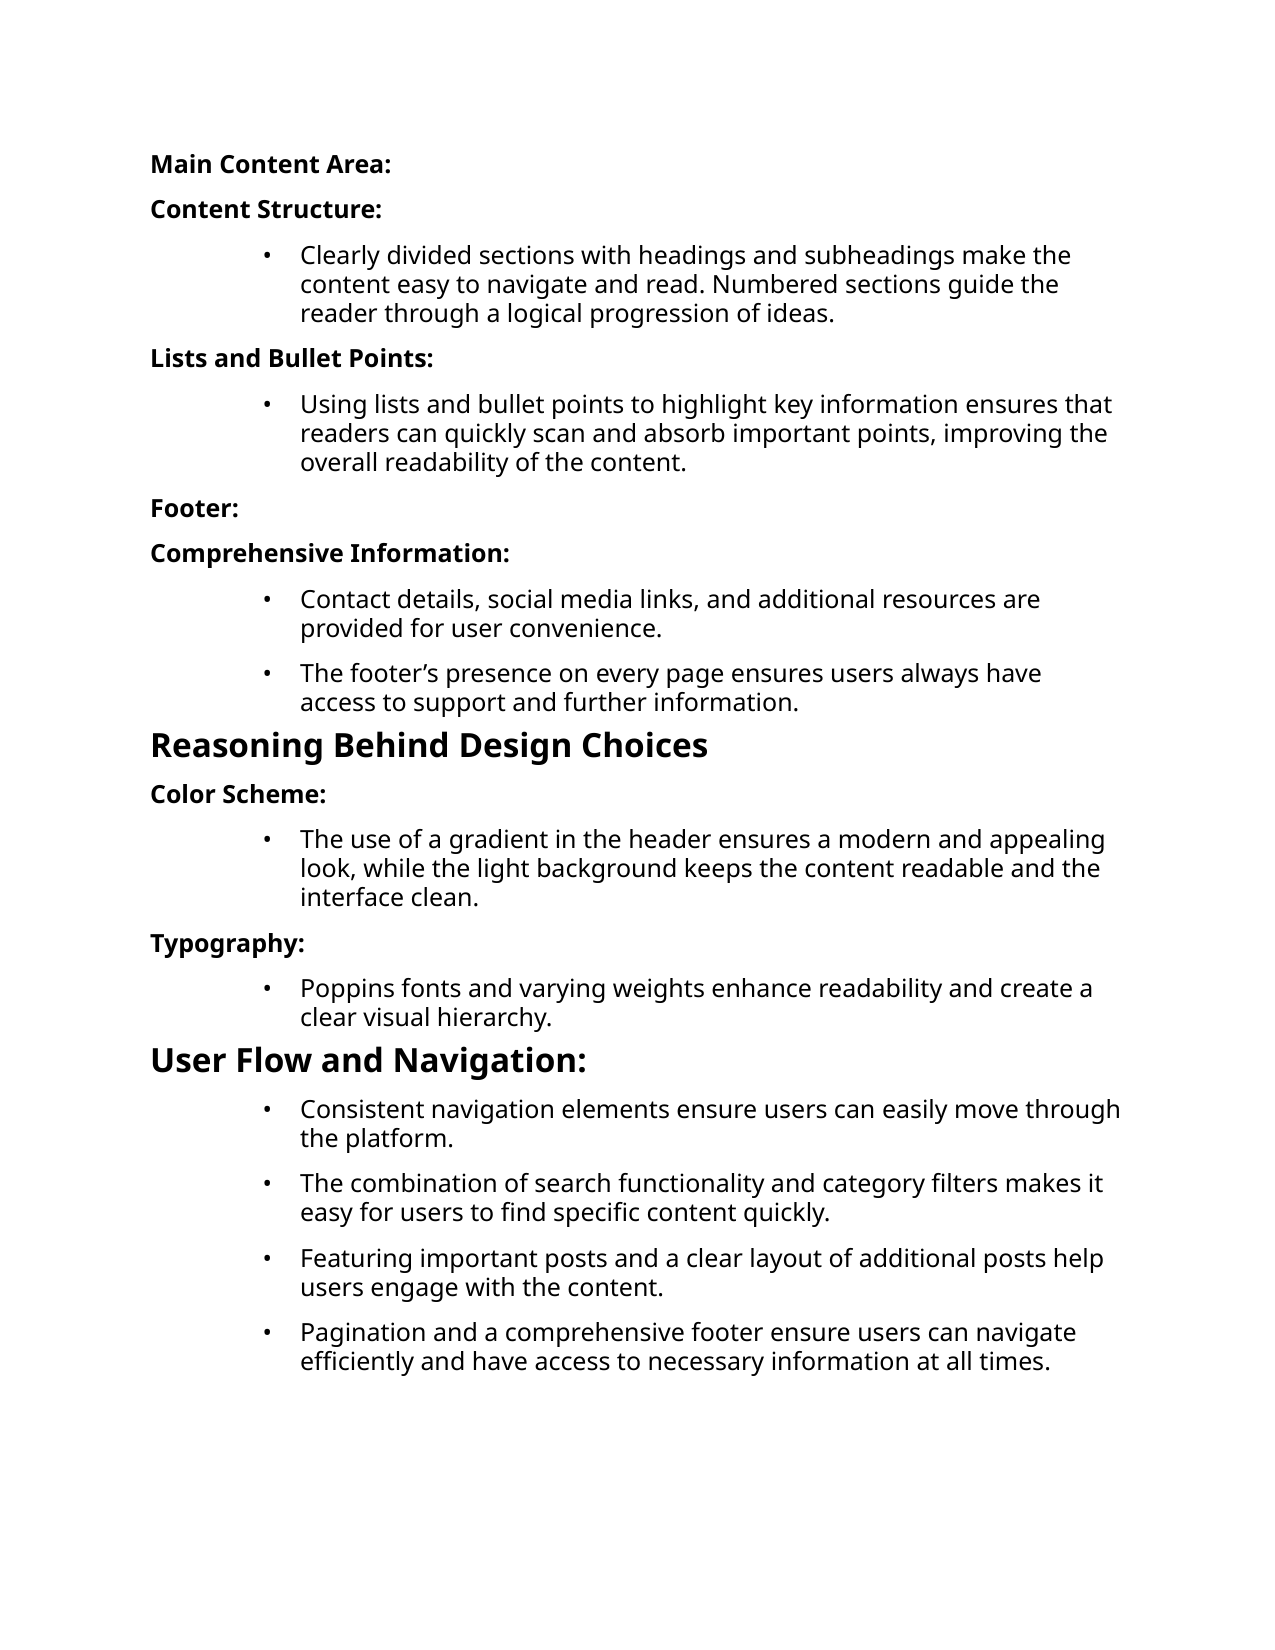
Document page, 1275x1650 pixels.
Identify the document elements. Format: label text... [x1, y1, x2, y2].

text User Flow and Navigation: [150, 1049, 1125, 1078]
text Reasoning Behind Design Choices [150, 734, 1125, 763]
text Typography: [150, 929, 1125, 958]
list The footer’s presence on every page ensures users always have access to support and further information. [262, 660, 1125, 718]
text Comprehensive Information: [150, 539, 1125, 568]
list The combination of search functionality and category filters makes it easy for users to find specific content quickly. [262, 1169, 1125, 1227]
list The use of a gradient in the header ensures a modern and appealing look, while the light background keeps the content readable and the interface clean. [262, 826, 1125, 912]
list Contact details, social media links, and additional resources are provided for user convenience. [262, 585, 1125, 643]
list Featuring important posts and a clear layout of additional posts help users engage with the content. [262, 1244, 1125, 1302]
text Main Content Area: [150, 150, 1125, 179]
text Lists and Bullet Points: [150, 345, 1125, 374]
list Poppins fonts and varying weights enhance readability and create a clear visual hierarchy. [262, 975, 1125, 1033]
list Using lists and bullet points to highlight key information ensures that readers can quickly scan and absorb important points, improving the overall readability of the content. [262, 390, 1125, 477]
text Footer: [150, 494, 1125, 523]
list Consistent navigation elements ensure users can easily move through the platform. [262, 1095, 1125, 1153]
list Pagination and a comprehensive footer ensure users can navigate efficiently and have access to necessary information at all times. [262, 1319, 1125, 1377]
text Color Scheme: [150, 780, 1125, 809]
text Content Structure: [150, 196, 1125, 224]
list Clearly divided sections with headings and subheadings make the content easy to navigate and read. Numbered sections guide the reader through a logical progression of ideas. [262, 241, 1125, 328]
